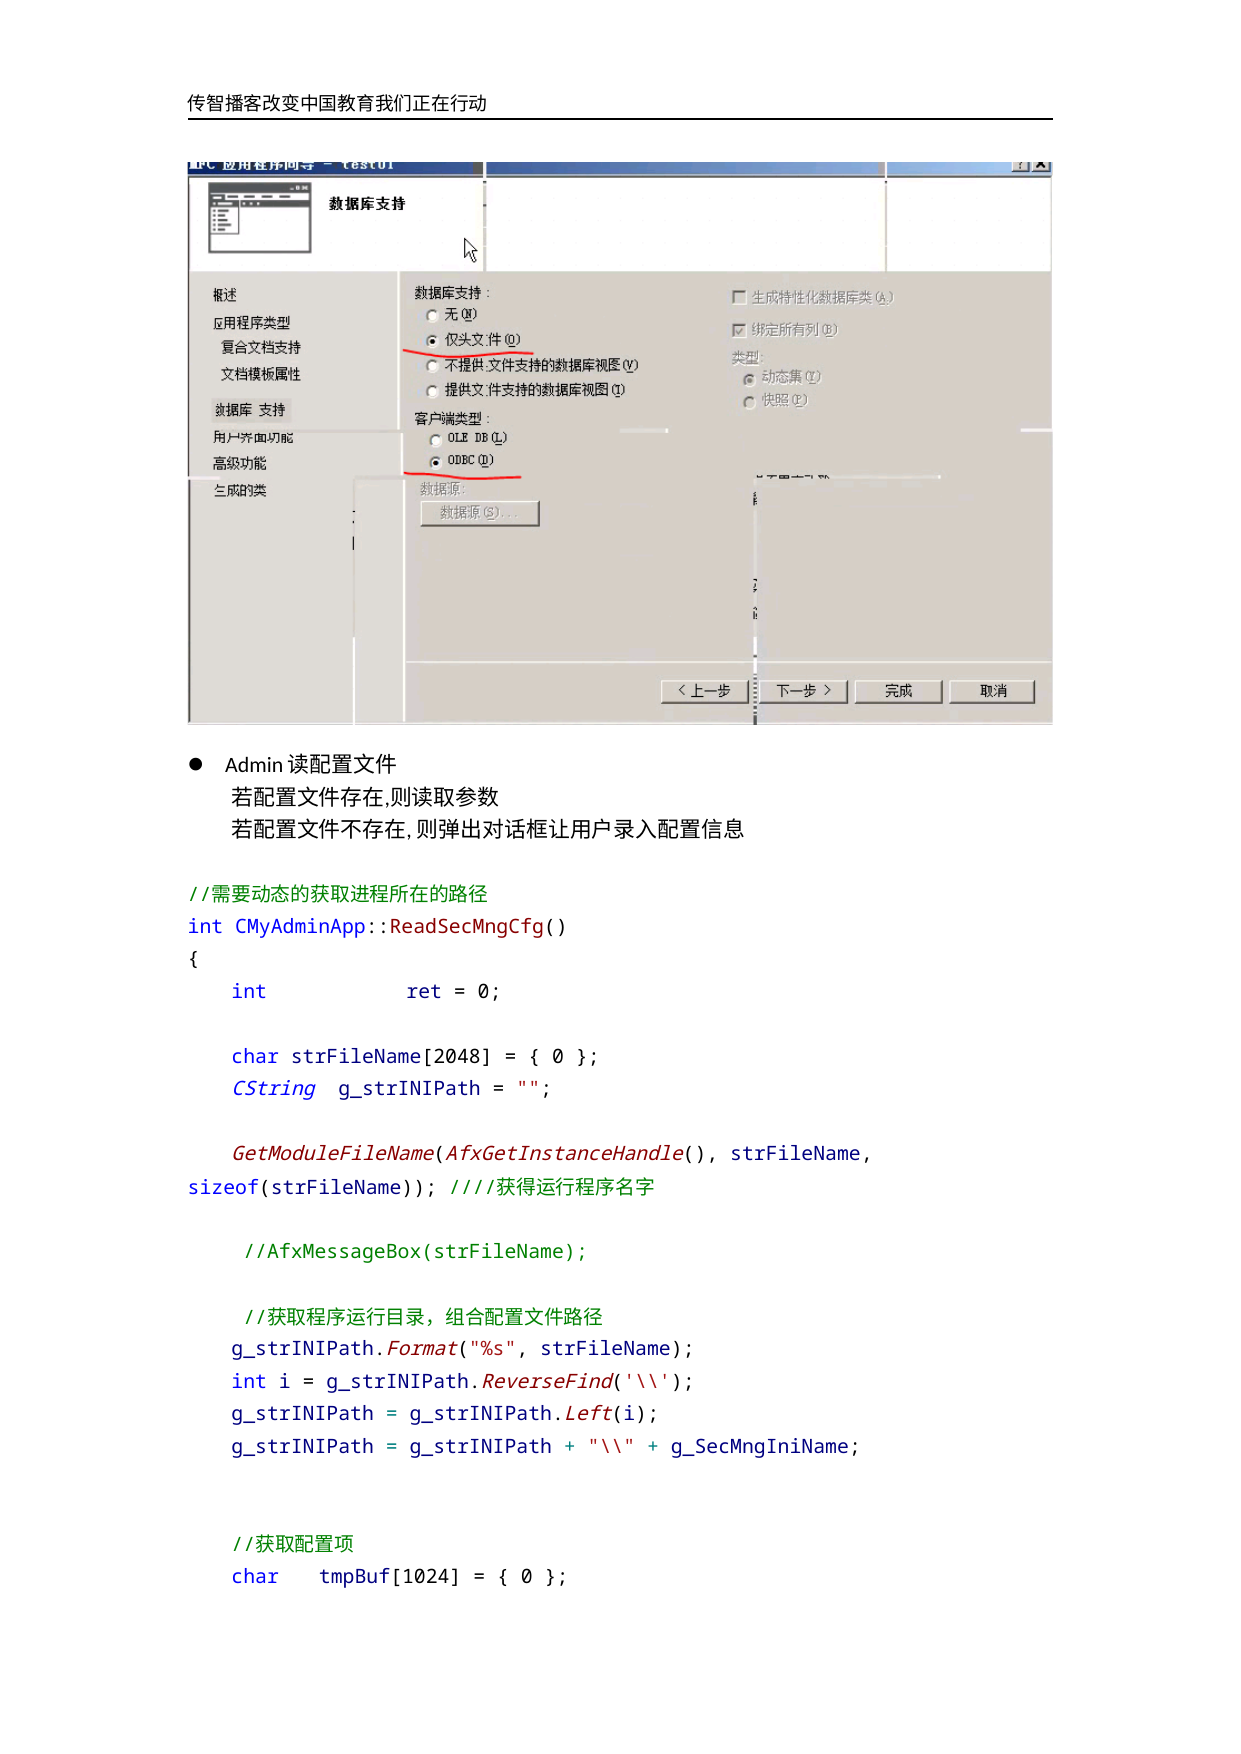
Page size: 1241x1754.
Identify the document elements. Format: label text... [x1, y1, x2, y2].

text //AfxMessageBox(strFileName); [187, 1202, 1053, 1267]
text g_strINIPath.Format("%s", strFileName); [187, 1332, 1053, 1364]
text //需要动态的获取进程所在的路径 [187, 877, 1053, 909]
text g_strINIPath = g_strINIPath.Left(i); [187, 1397, 1053, 1429]
text int i = g_strINIPath.ReverseFind('\\'); [187, 1364, 1053, 1397]
text { [187, 942, 1053, 974]
text //获取配置项 [187, 1527, 1053, 1559]
text char tmpBuf[1024] = { 0 }; [187, 1559, 1053, 1592]
text 若配置文件存在,则读取参数 [187, 779, 1053, 812]
text char strFileName[2048] = { 0 }; [187, 1039, 1053, 1072]
text GetModuleFileName(AfxGetInstanceHandle(), strFileName, sizeof(strFileName)); ////获得运行程序名字 [187, 1137, 1053, 1202]
text g_strINIPath = g_strINIPath + "\\" + g_SecMngIniName; [187, 1429, 1053, 1462]
text //获取程序运行目录，组合配置文件路径 [187, 1267, 1053, 1332]
list Admin读配置文件 [187, 747, 1053, 779]
text CString g_strINIPath = ""; [187, 1072, 1053, 1104]
text int ret = 0; [187, 974, 1053, 1007]
text 若配置文件不存在, 则弹出对话框让用户录入配置信息 [187, 812, 1053, 844]
text int CMyAdminApp::ReadSecMngCfg() [187, 909, 1053, 942]
picture [187, 162, 1053, 725]
